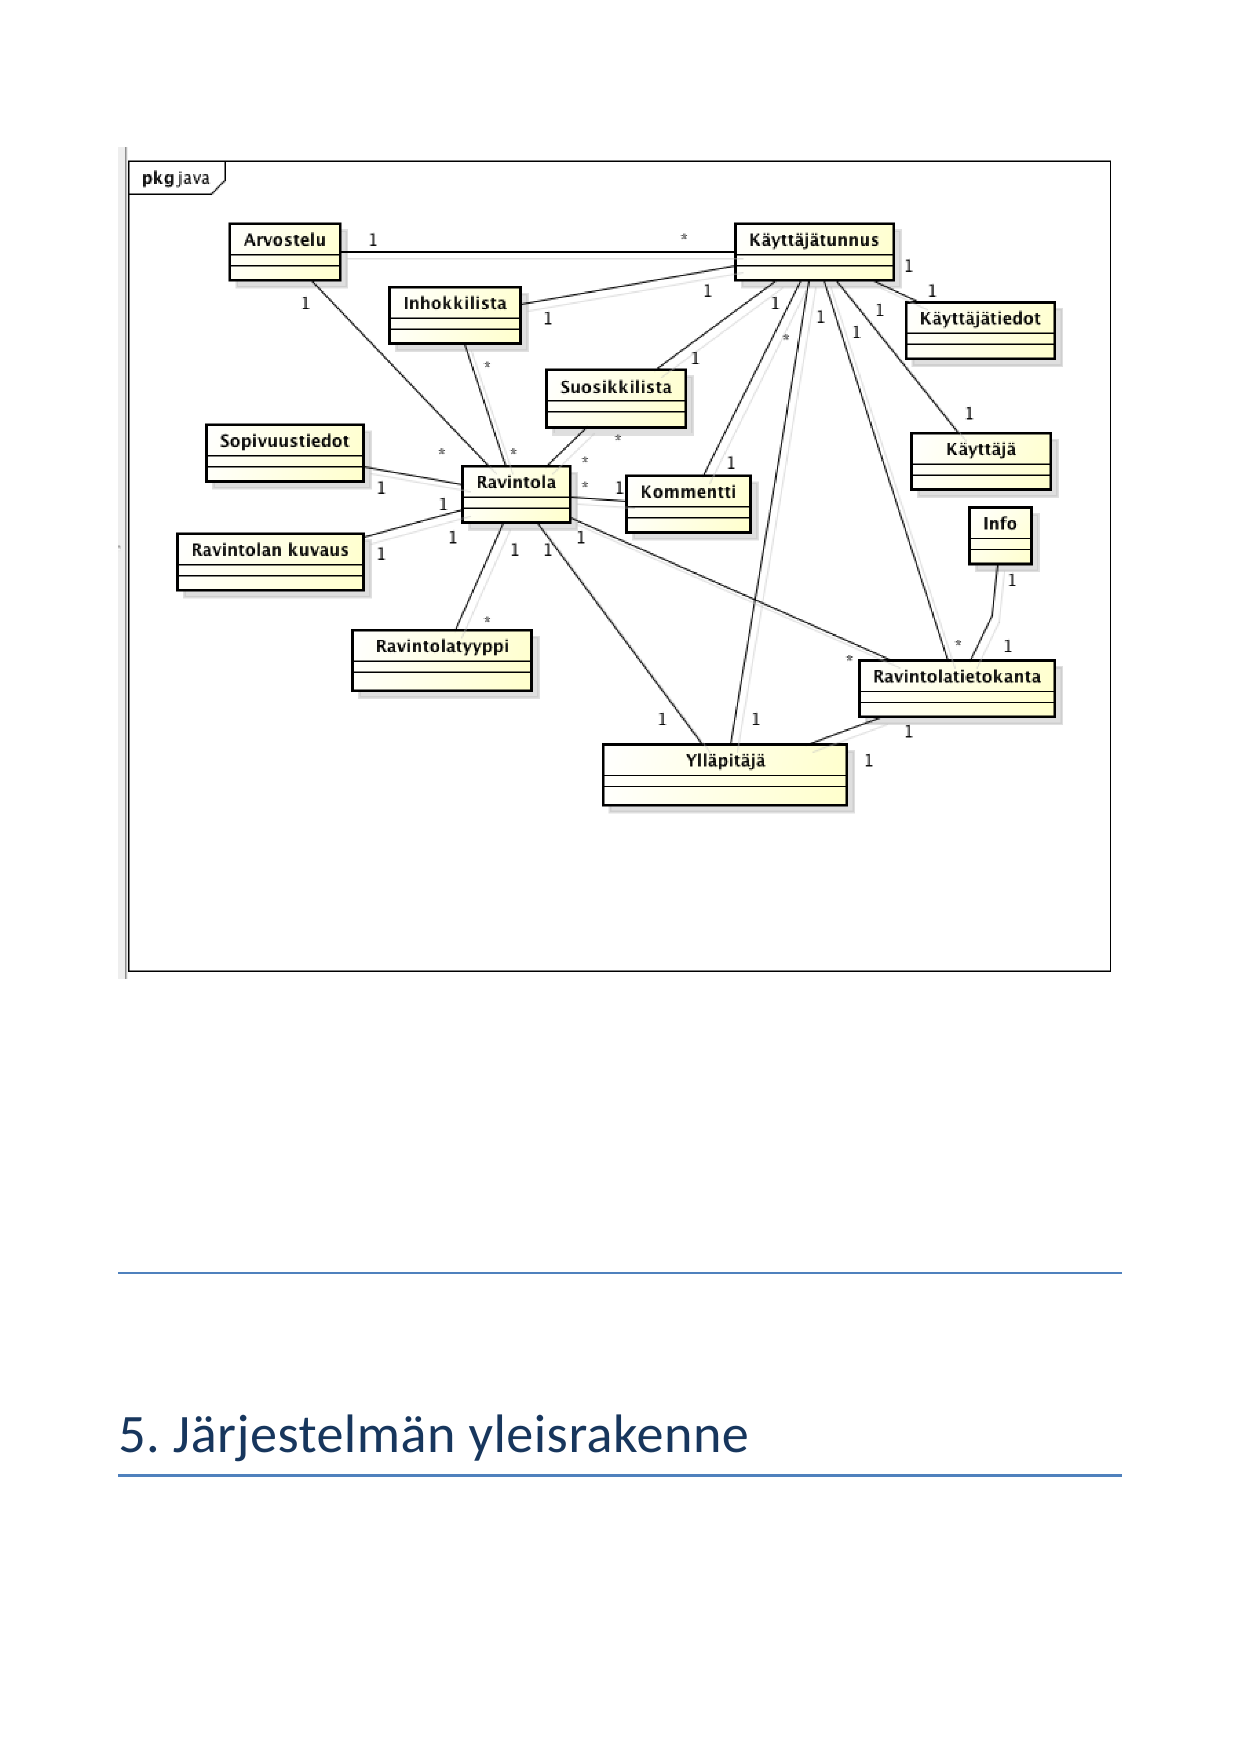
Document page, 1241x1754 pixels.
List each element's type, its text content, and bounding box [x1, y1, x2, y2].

title 5. Järjestelmän yleisrakenne [118, 1400, 1122, 1474]
picture [118, 147, 1122, 979]
